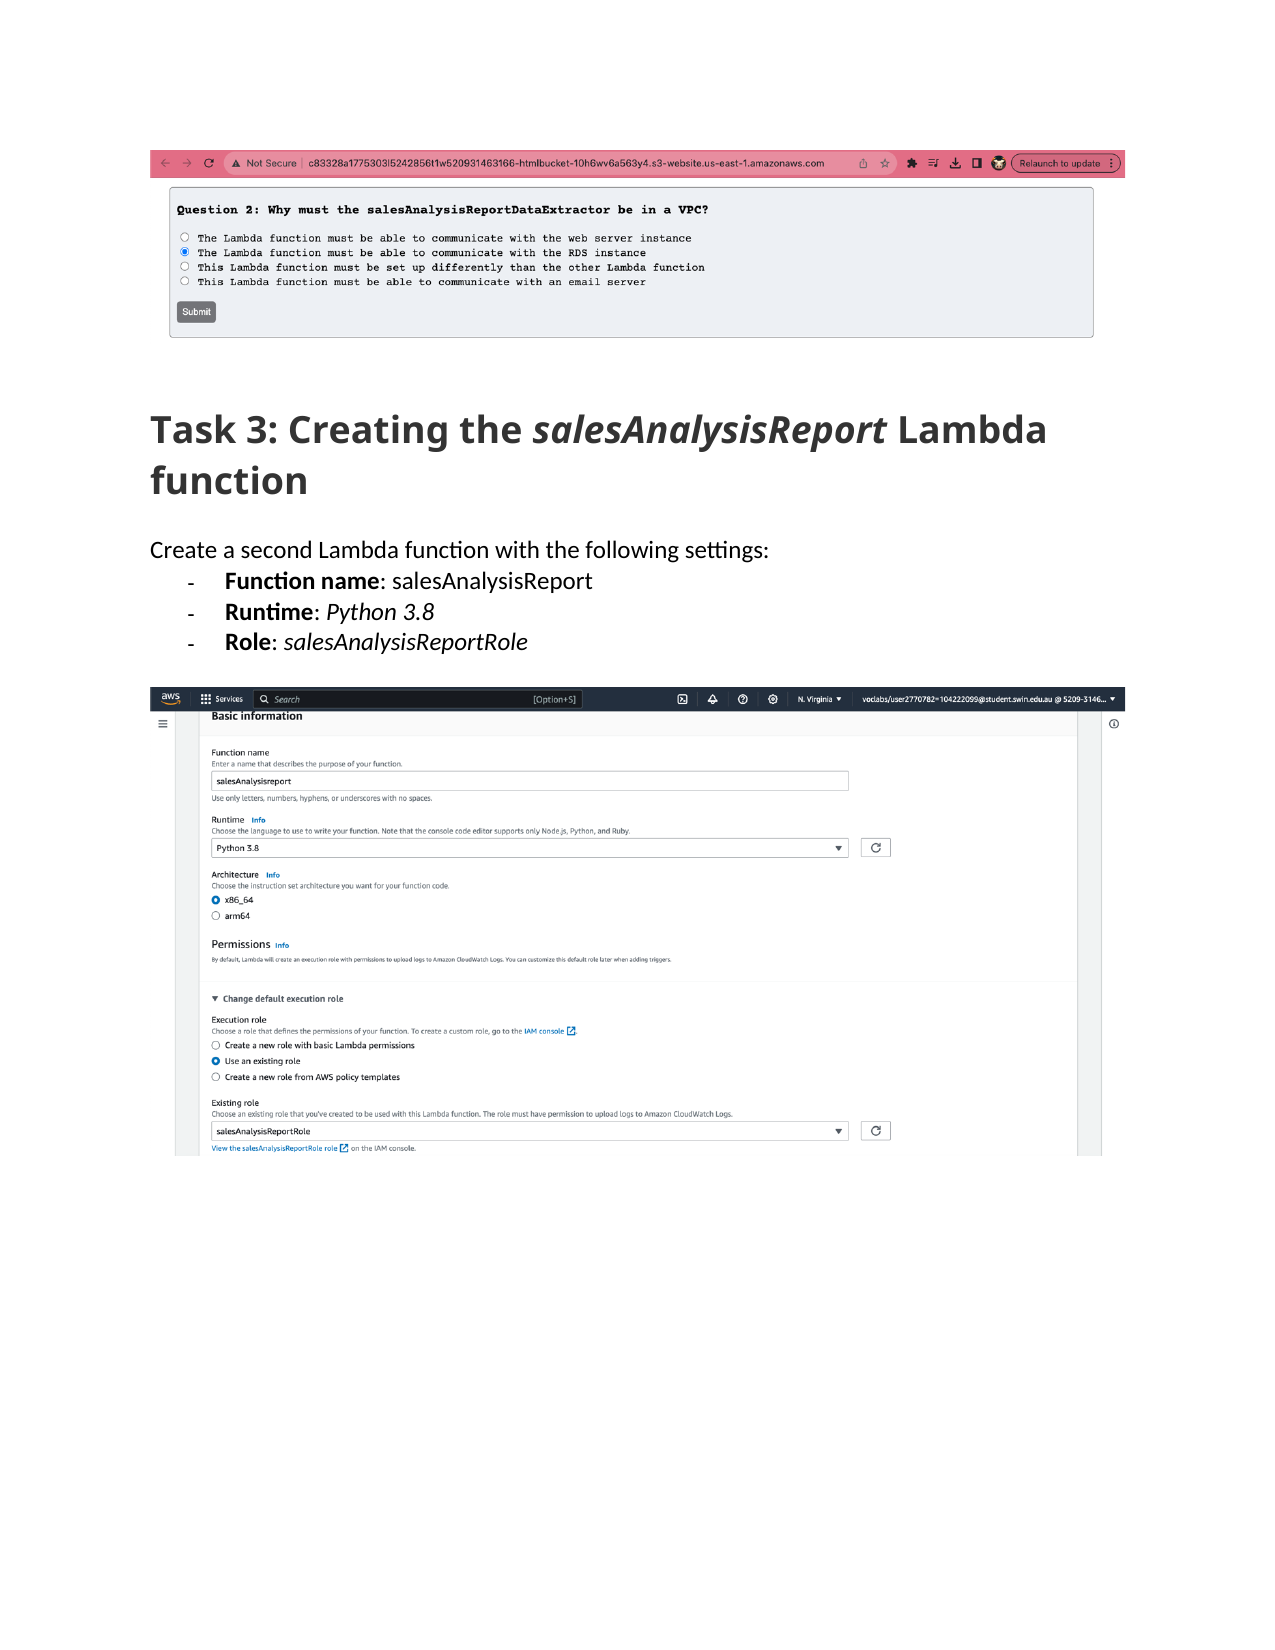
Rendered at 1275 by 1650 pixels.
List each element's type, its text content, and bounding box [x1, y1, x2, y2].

text Create a second Lambda function with the following settings: [150, 534, 1125, 565]
picture [150, 687, 1125, 1156]
picture [150, 150, 1125, 344]
list Function name: salesAnalysisReport [187, 565, 1125, 596]
subtitle Task 3: Creating the salesAnalysisReport Lambda function [150, 403, 1125, 505]
list Runtime: Python 3.8 [187, 596, 1125, 626]
list Role: salesAnalysisReportRole [187, 626, 1125, 657]
